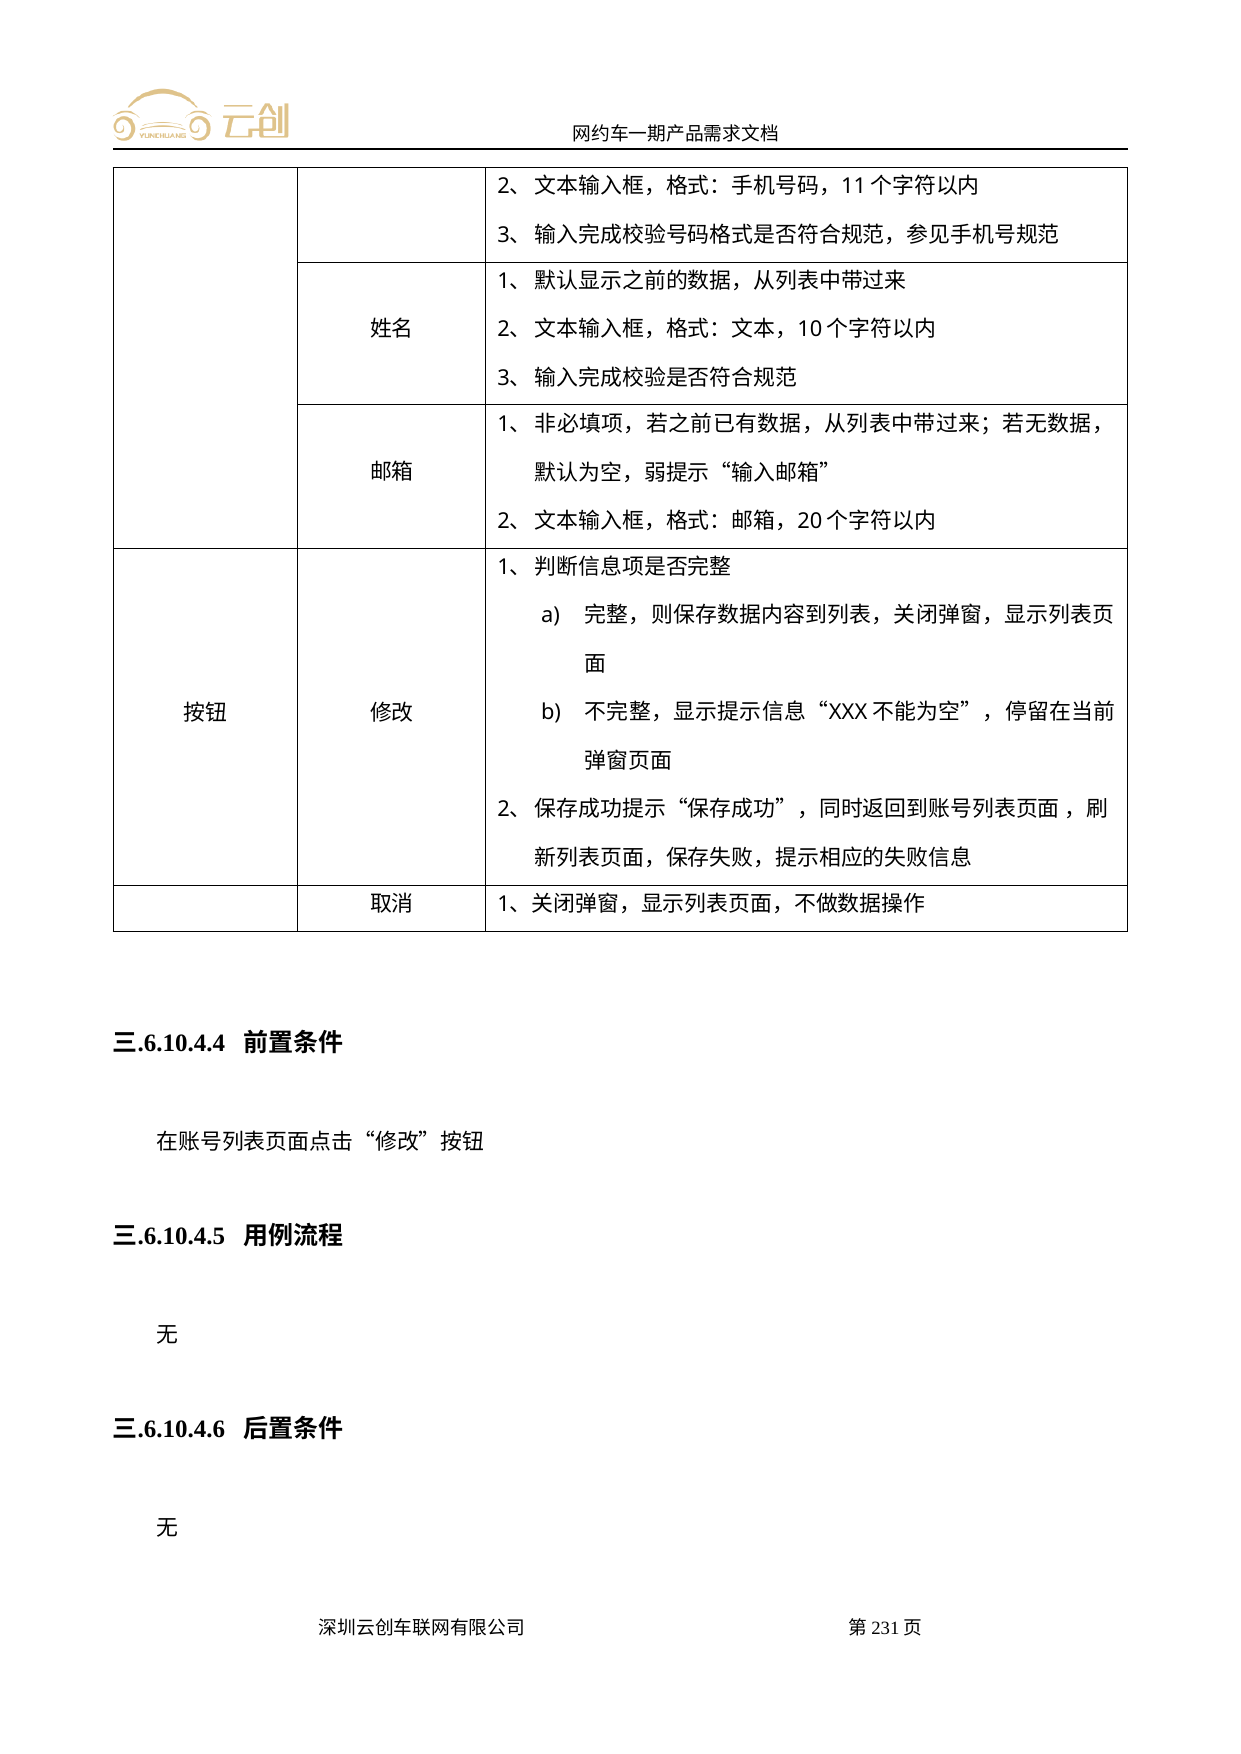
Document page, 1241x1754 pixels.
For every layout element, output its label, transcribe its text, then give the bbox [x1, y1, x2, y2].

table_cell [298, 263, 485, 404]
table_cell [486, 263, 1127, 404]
picture [112, 88, 289, 141]
list 无 [112, 1317, 1128, 1349]
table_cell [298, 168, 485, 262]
list 无 [112, 1509, 1128, 1542]
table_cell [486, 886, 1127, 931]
list 在账号列表页面点击“修改”按钮 [112, 1124, 1128, 1156]
subtitle 前置条件 [112, 1008, 1128, 1073]
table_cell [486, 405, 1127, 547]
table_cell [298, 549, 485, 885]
subtitle 后置条件 [112, 1394, 1128, 1459]
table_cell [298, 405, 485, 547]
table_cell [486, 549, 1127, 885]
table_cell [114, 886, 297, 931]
subtitle 用例流程 [112, 1201, 1128, 1266]
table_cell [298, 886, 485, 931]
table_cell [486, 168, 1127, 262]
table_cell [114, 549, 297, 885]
